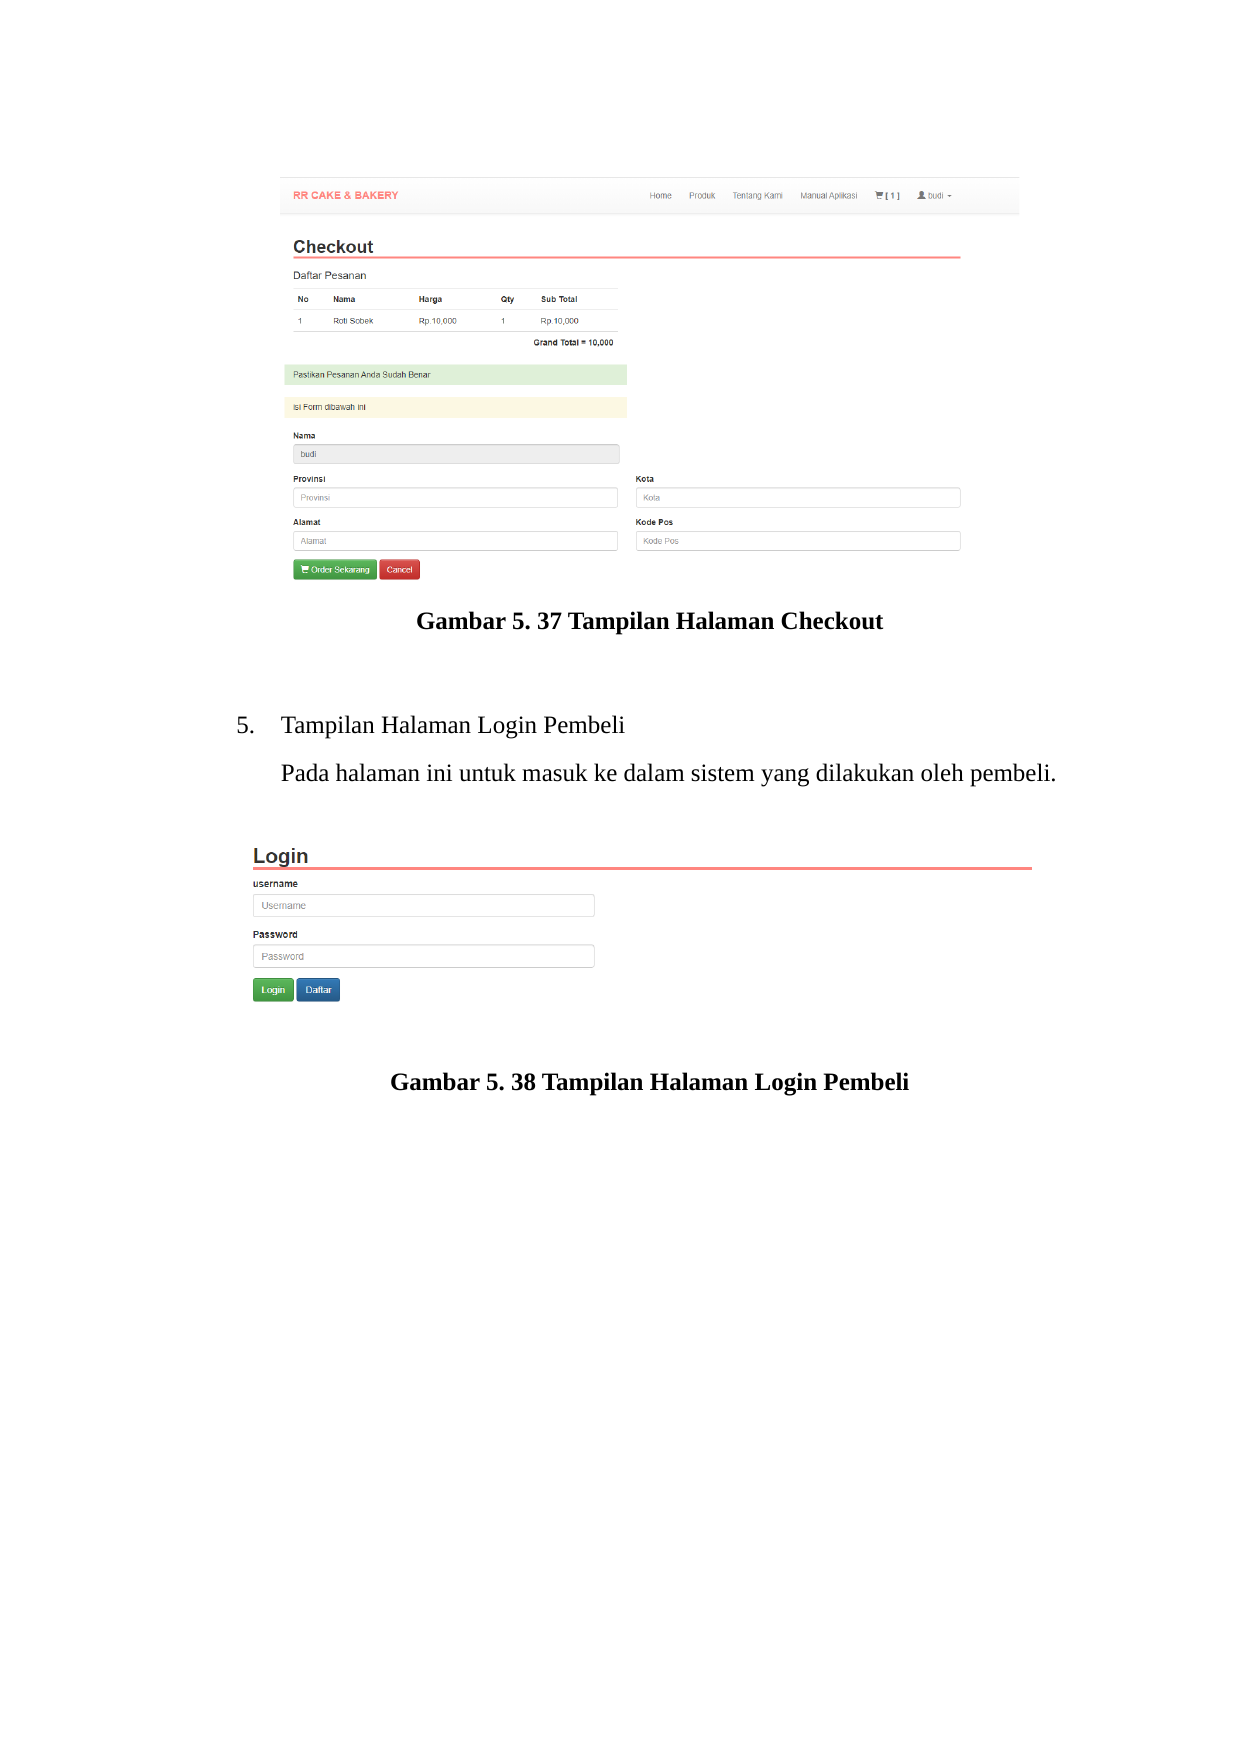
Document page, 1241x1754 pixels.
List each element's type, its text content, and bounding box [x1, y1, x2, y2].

picture [280, 177, 1020, 588]
list Tampilan Halaman Login Pembeli [236, 711, 1063, 739]
text Pada halaman ini untuk masuk ke dalam sistem yang dilakukan oleh pembeli. [281, 758, 1063, 787]
picture [236, 832, 1063, 1023]
